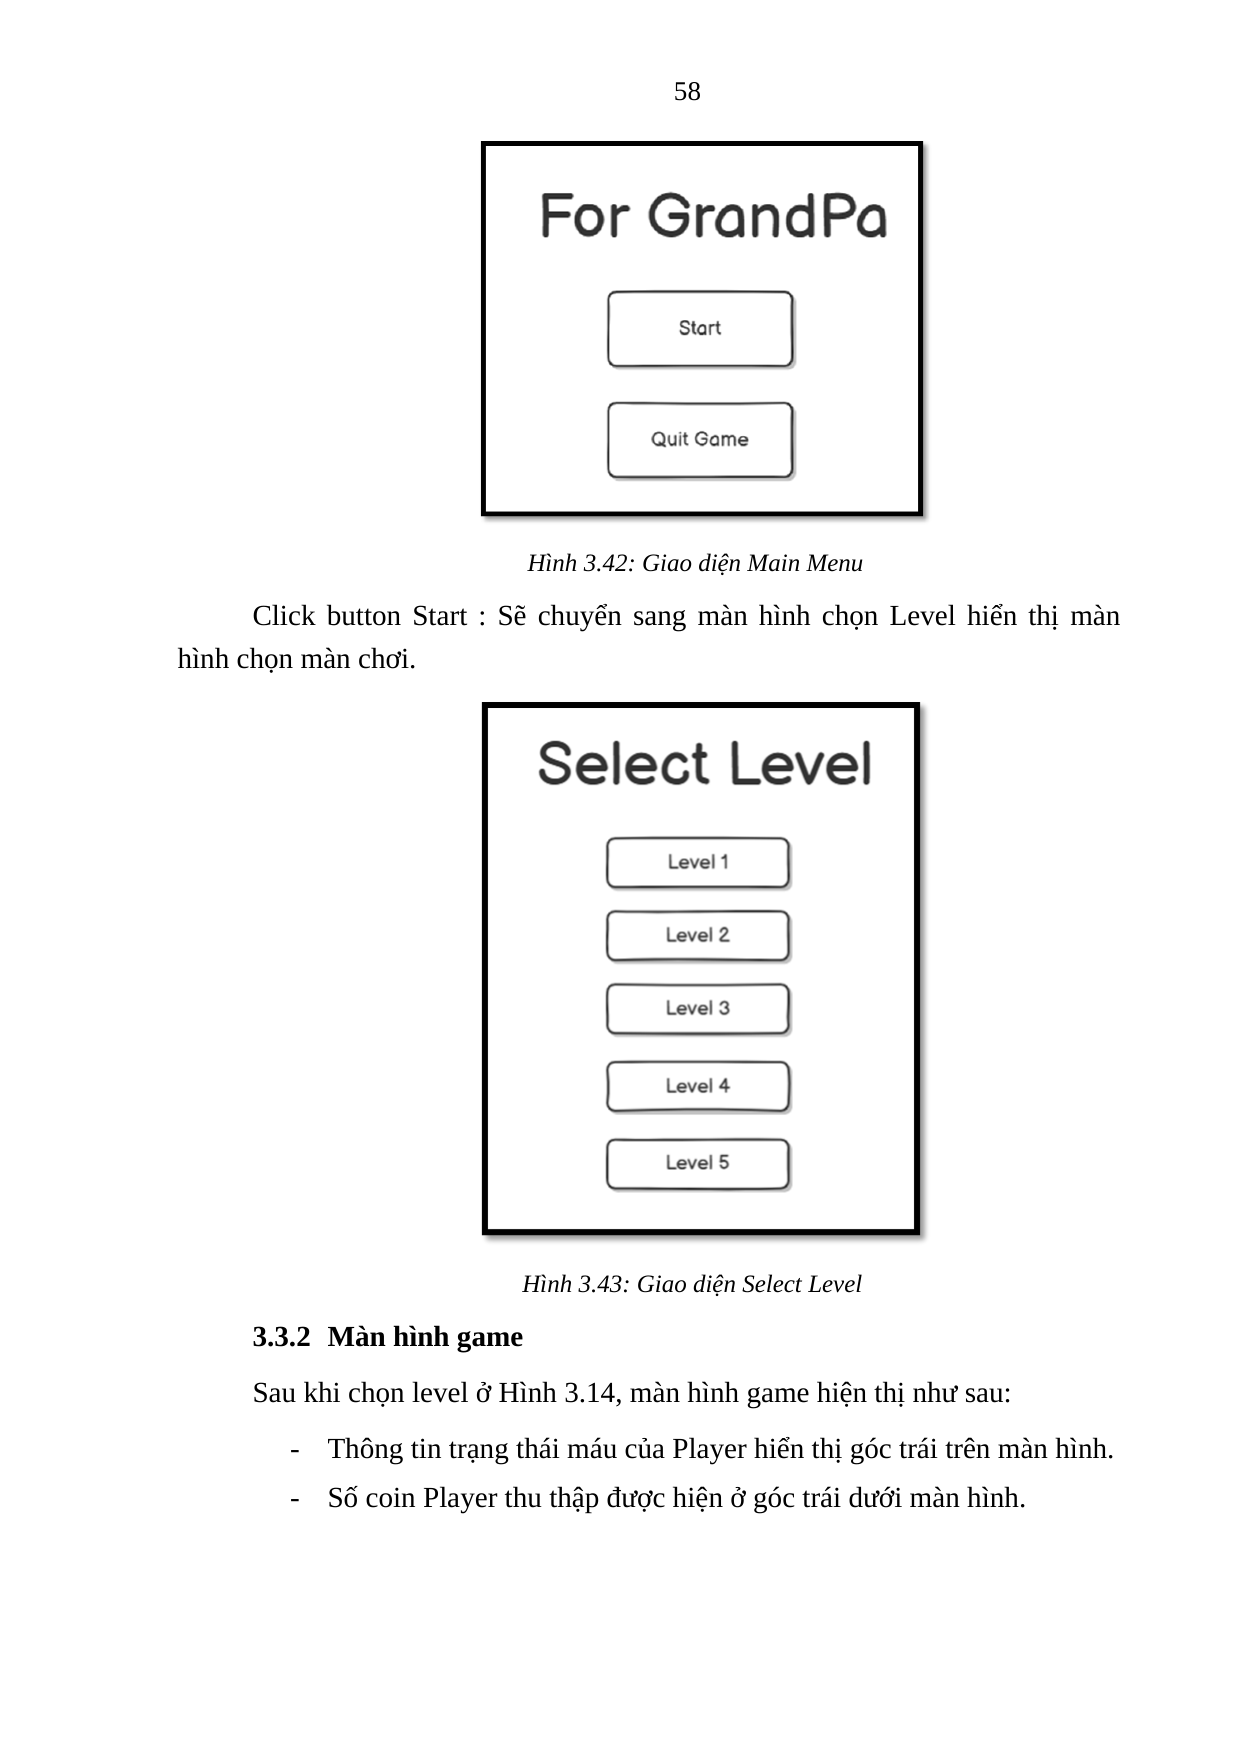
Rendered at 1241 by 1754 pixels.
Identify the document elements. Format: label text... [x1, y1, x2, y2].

text Click button Start : Sẽ chuyển sang màn hình chọn Level hiển thị màn hình chọn màn chơi. [177, 598, 1122, 675]
picture [477, 137, 933, 526]
list Số coin Player thu thập được hiện ở góc trái dưới màn hình. [290, 1480, 1122, 1513]
list Thông tin trạng thái máu của Player hiển thị góc trái trên màn hình. [290, 1431, 1122, 1464]
text Sau khi chọn level ở Hình 3.14, màn hình game hiện thị như sau: [177, 1375, 1122, 1408]
subtitle Màn hình game [252, 1319, 1122, 1352]
picture [477, 697, 933, 1248]
